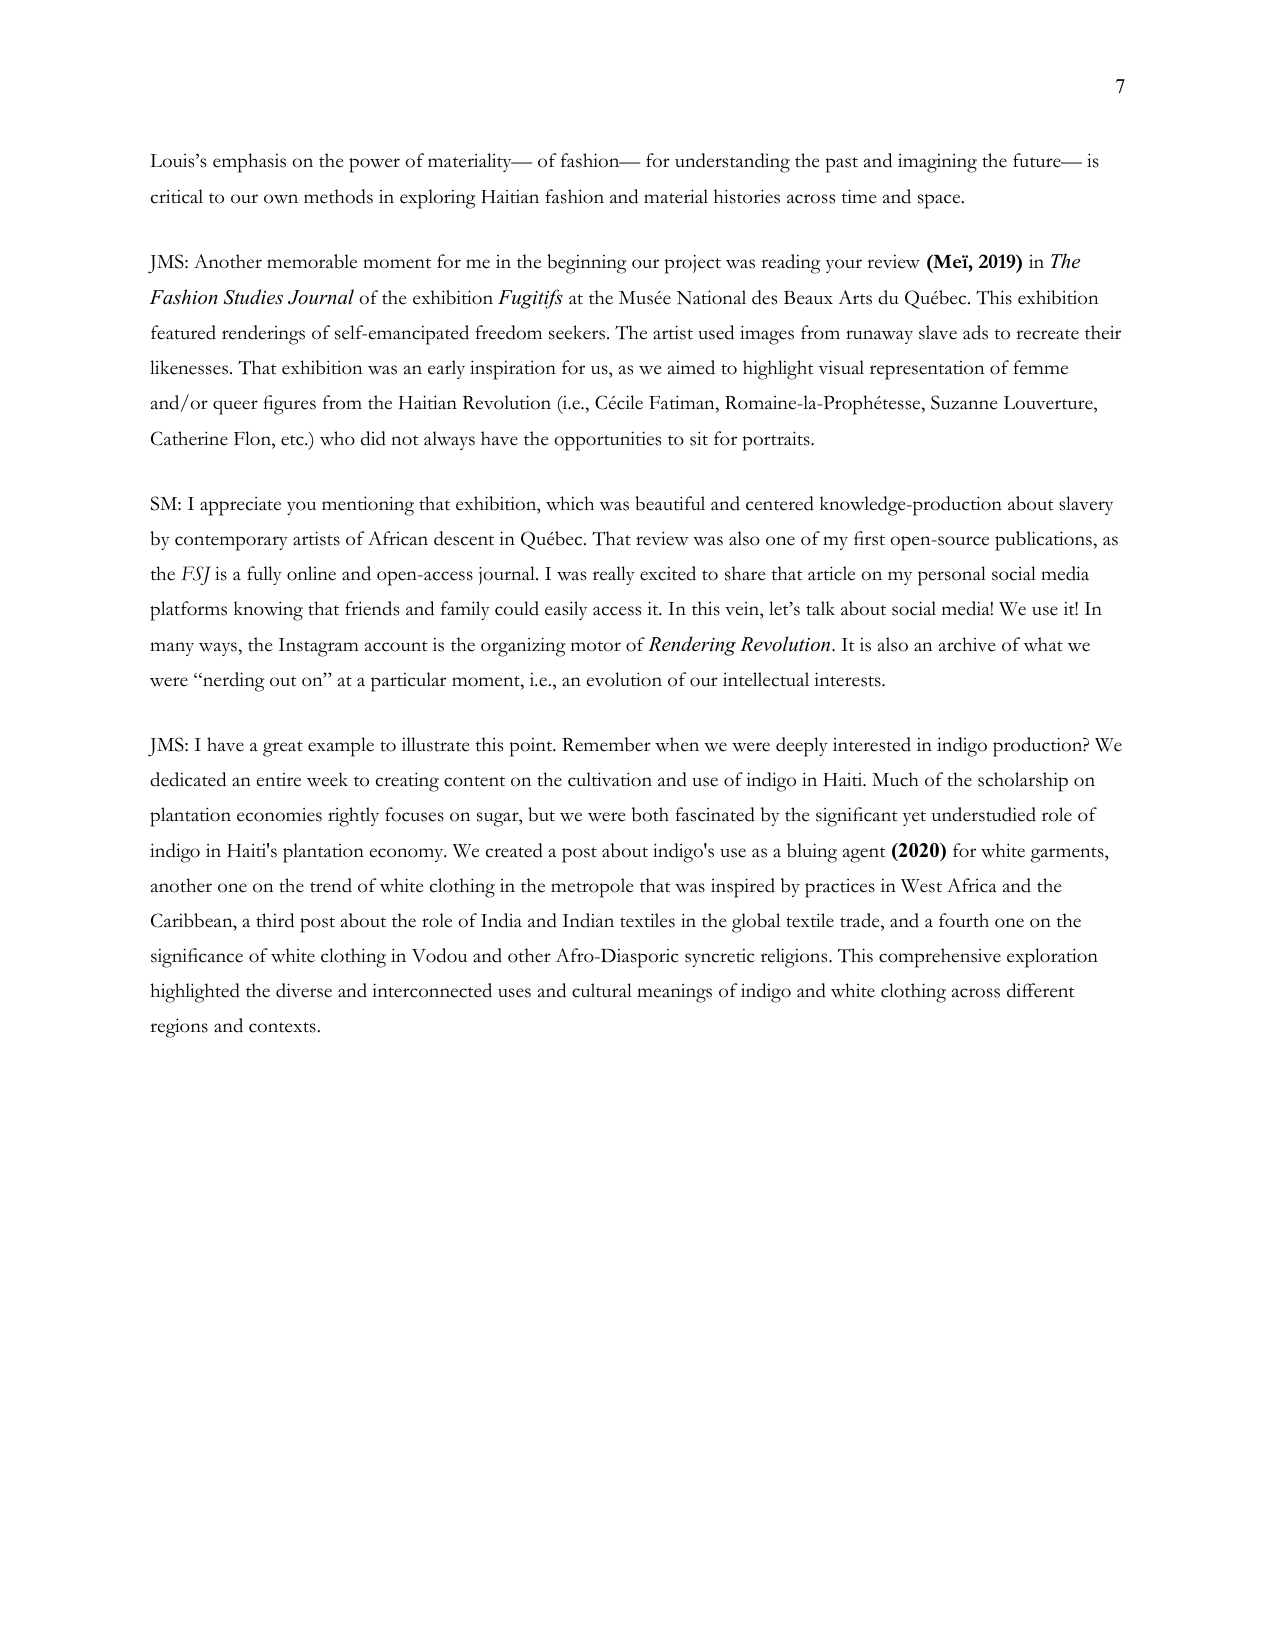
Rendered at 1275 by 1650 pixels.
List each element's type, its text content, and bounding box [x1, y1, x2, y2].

text JMS: I have a great example to illustrate this point. Remember when we were deeply interested in indigo production? We dedicated an entire week to creating content on the cultivation and use of indigo in Haiti. Much of the scholarship on plantation economies rightly focuses on sugar, but we were both fascinated by the significant yet understudied role of indigo in Haiti's plantation economy. We created a post about indigo's use as a bluing agent (2020) for white garments, another one on the trend of white clothing in the metropole that was inspired by practices in West Africa and the Caribbean, a third post about the role of India and Indian textiles in the global textile trade, and a fourth one on the significance of white clothing in Vodou and other Afro-Diasporic syncretic religions. This comprehensive exploration highlighted the diverse and interconnected uses and cultural meanings of indigo and white clothing across different regions and contexts. [150, 733, 1125, 1038]
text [150, 150, 1125, 208]
text SM: I appreciate you mentioning that exhibition, which was beautiful and centered knowledge-production about slavery by contemporary artists of African descent in Québec. That review was also one of my first open-source publications, as the FSJ is a fully online and open-access journal. I was really excited to share that article on my personal social media platforms knowing that friends and family could easily access it. In this vein, let’s talk about social media! We use it! In many ways, the Instagram account is the organizing motor of Rendering Revolution. It is also an archive of what we were “nerding out on” at a particular moment, i.e., an evolution of our intellectual interests. [150, 492, 1125, 692]
text JMS: Another memorable moment for me in the beginning our project was reading your review (Meï, 2019) in The Fashion Studies Journal of the exhibition Fugitifs at the Musée National des Beaux Arts du Québec. This exhibition featured renderings of self-emancipated freedom seekers. The artist used images from runaway slave ads to recreate their likenesses. That exhibition was an early inspiration for us, as we aimed to highlight visual representation of femme and/or queer figures from the Haitian Revolution (i.e., Cécile Fatiman, Romaine-la-Prophétesse, Suzanne Louverture, Catherine Flon, etc.) who did not always have the opportunities to sit for portraits. [150, 250, 1125, 450]
